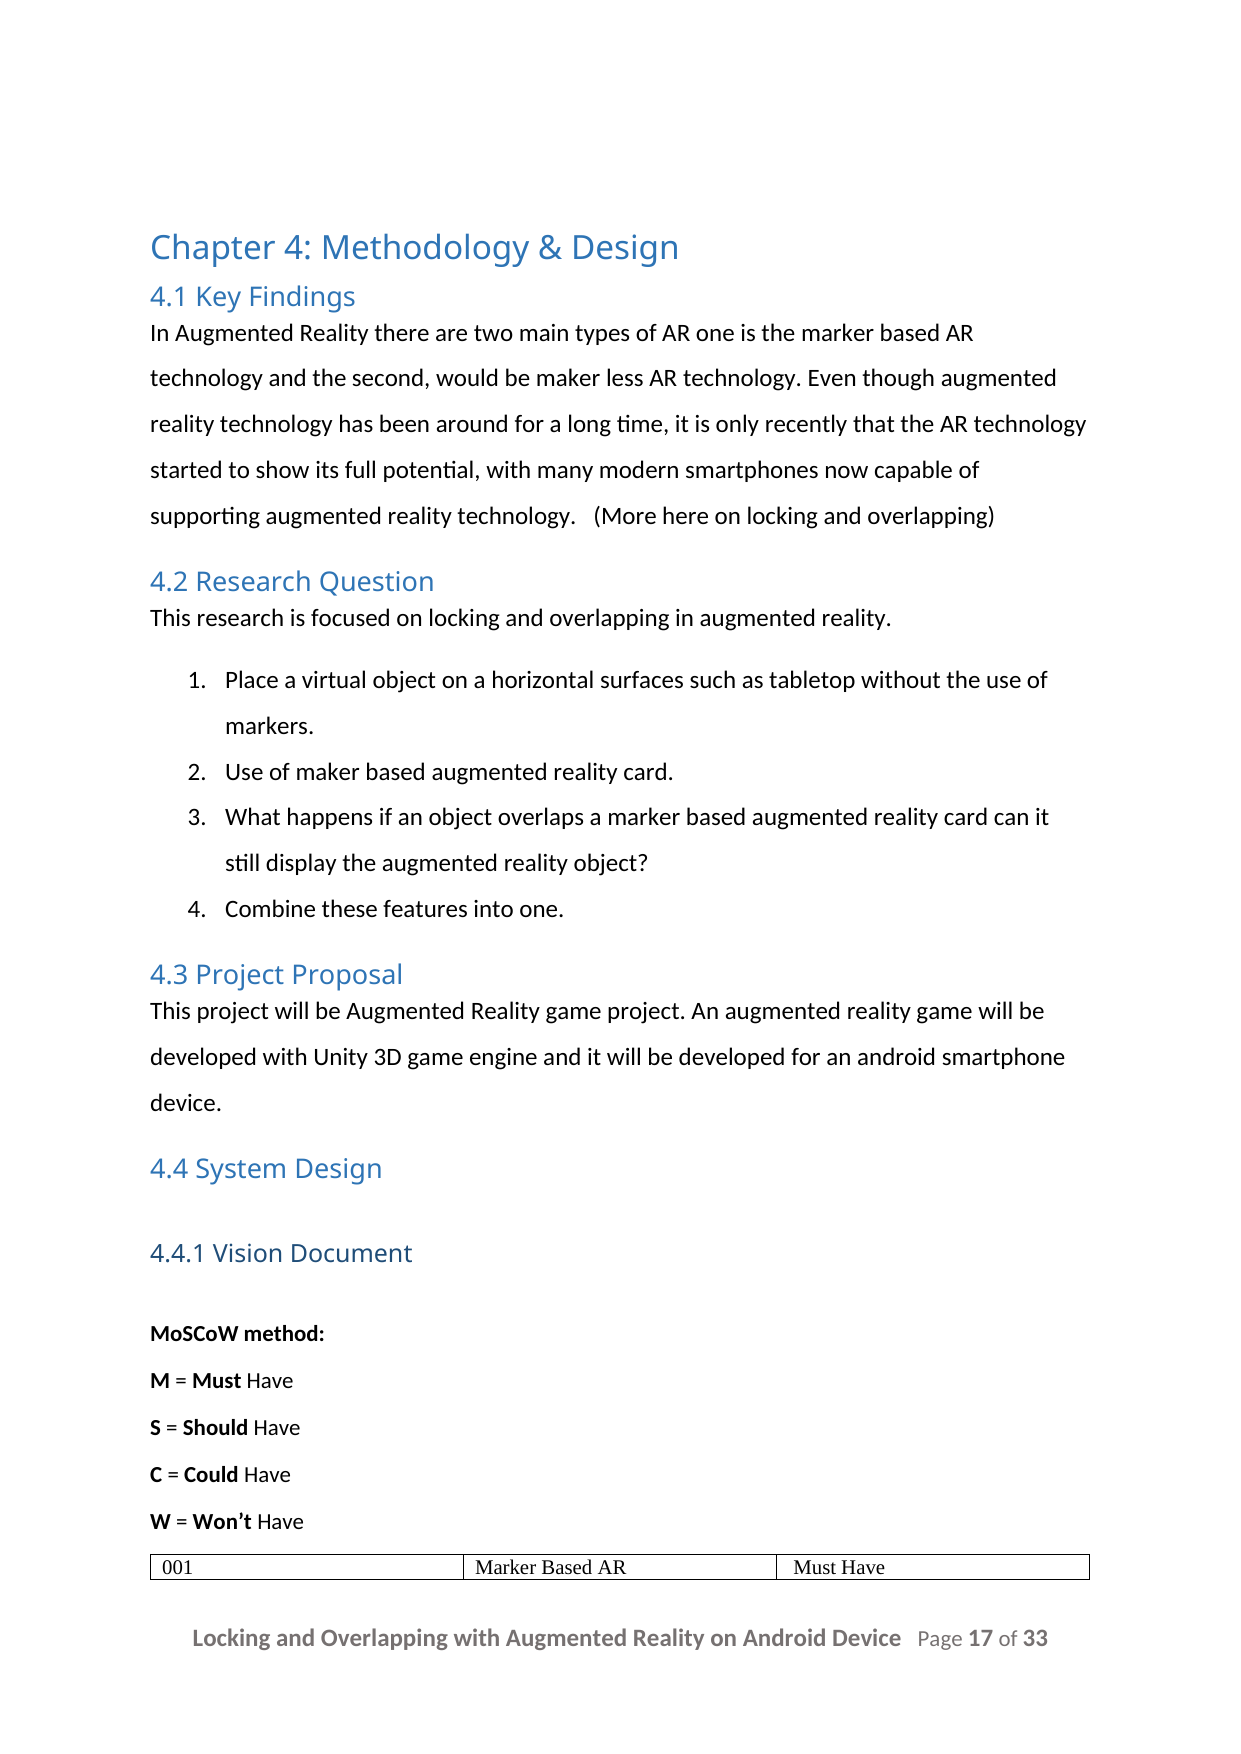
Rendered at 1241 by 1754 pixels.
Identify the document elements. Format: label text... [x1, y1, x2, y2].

table_header Marker Based AR [464, 1555, 776, 1579]
subtitle 4.1 Key Findings [150, 277, 1090, 314]
list Combine these features into one. [187, 893, 1090, 923]
text In Augmented Reality there are two main types of AR one is the marker based AR technology and the second, would be maker less AR technology. Even though augmented reality technology has been around for a long time, it is only recently that the AR technology started to show its full potential, with many modern smartphones now capable of supporting augmented reality technology. (More here on locking and overlapping) [150, 317, 1090, 530]
list Use of maker based augmented reality card. [187, 756, 1090, 786]
table_header Must Have [777, 1555, 1089, 1579]
list Place a virtual object on a horizontal surfaces such as tabletop without the use of markers. [187, 664, 1090, 741]
subtitle 4.4 System Design [150, 1149, 1090, 1186]
text MoSCoW method: [150, 1319, 1090, 1347]
text M = Must Have [150, 1366, 1090, 1394]
subtitle 4.4.1 Vision Document [150, 1236, 1090, 1270]
text This research is focused on locking and overlapping in augmented reality. [150, 602, 1090, 632]
subtitle 4.2 Research Question [150, 562, 1090, 599]
subtitle 4.3 Project Proposal [150, 955, 1090, 992]
text W = Won’t Have [150, 1507, 1090, 1535]
subtitle Chapter 4: Methodology & Design [150, 224, 1090, 269]
text S = Should Have [150, 1413, 1090, 1441]
text This project will be Augmented Reality game project. An augmented reality game will be developed with Unity 3D game engine and it will be developed for an android smartphone device. [150, 995, 1090, 1117]
table_header 001 [151, 1555, 463, 1579]
text C = Could Have [150, 1460, 1090, 1488]
list What happens if an object overlaps a marker based augmented reality card can it still display the augmented reality object? [187, 802, 1090, 878]
